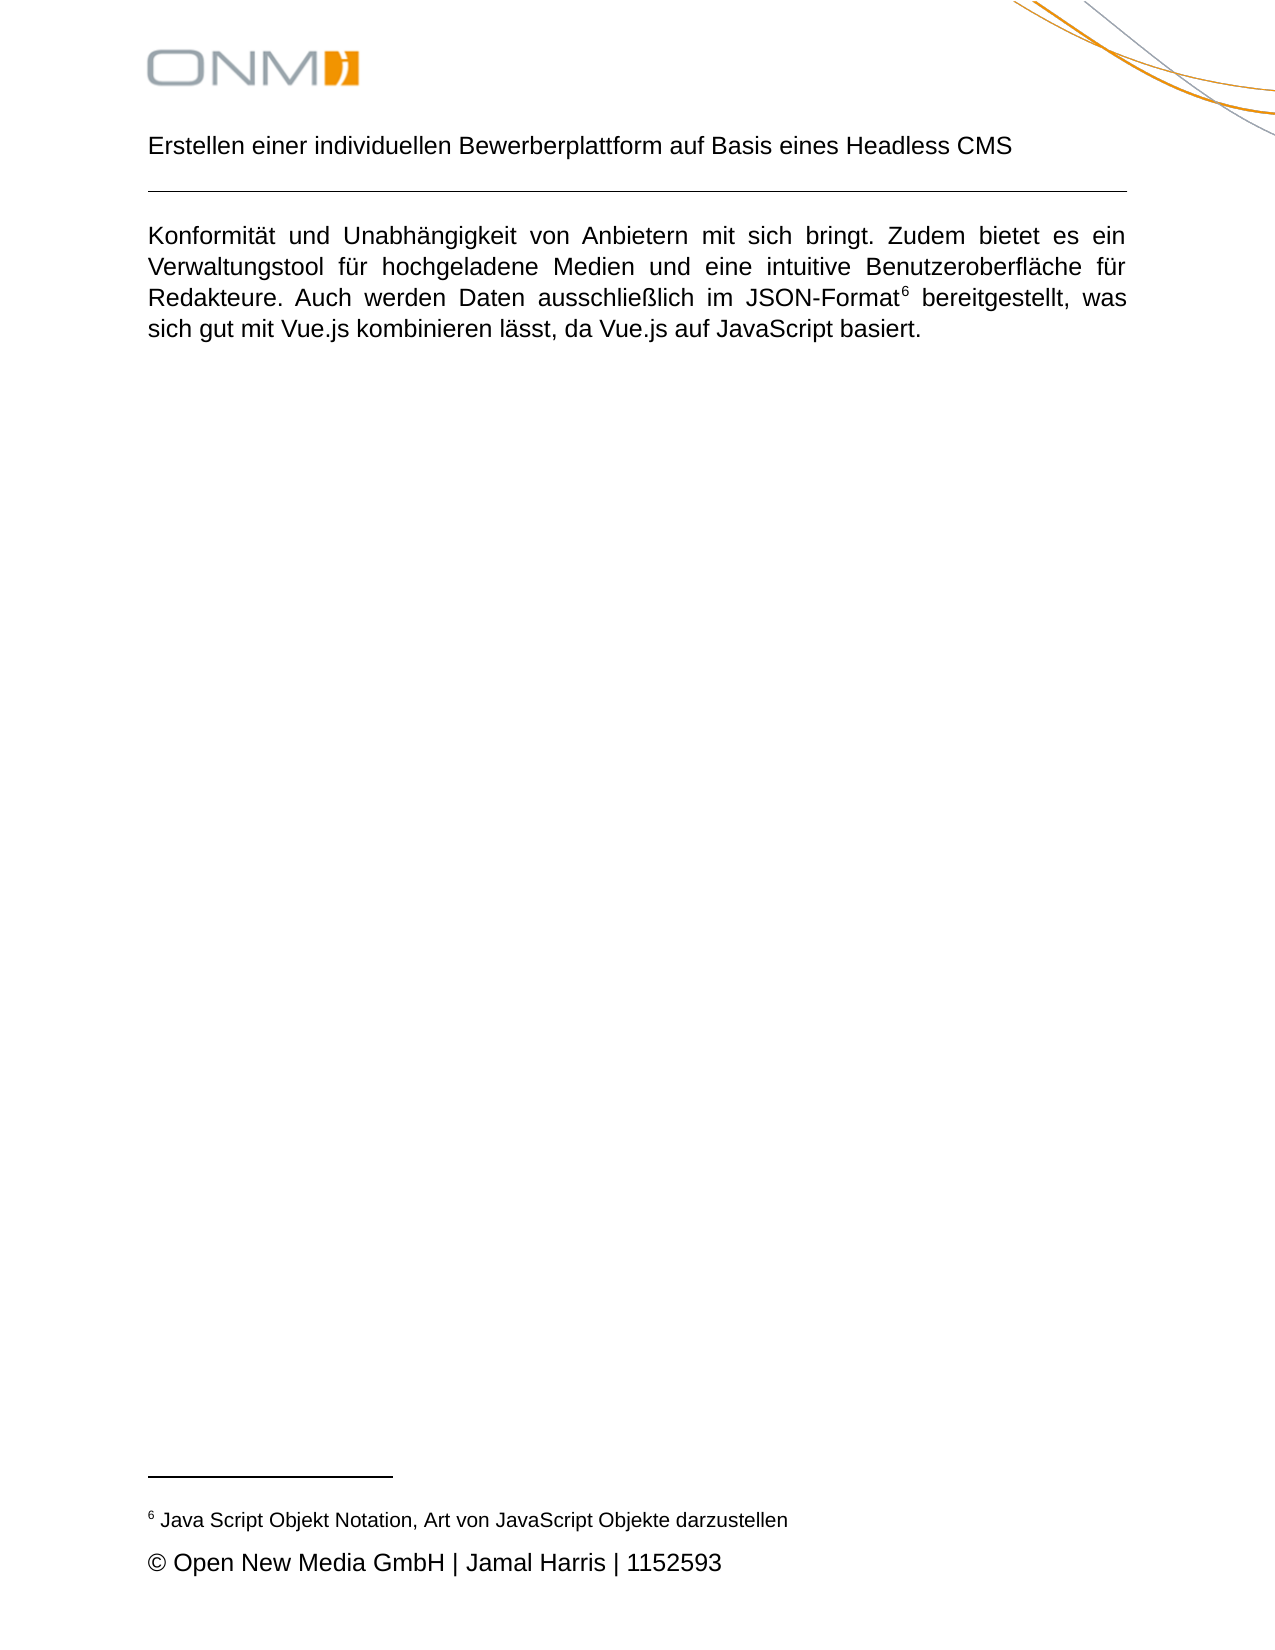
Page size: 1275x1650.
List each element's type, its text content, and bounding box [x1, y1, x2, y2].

picture [1000, 1, 1275, 147]
picture [116, 0, 413, 104]
